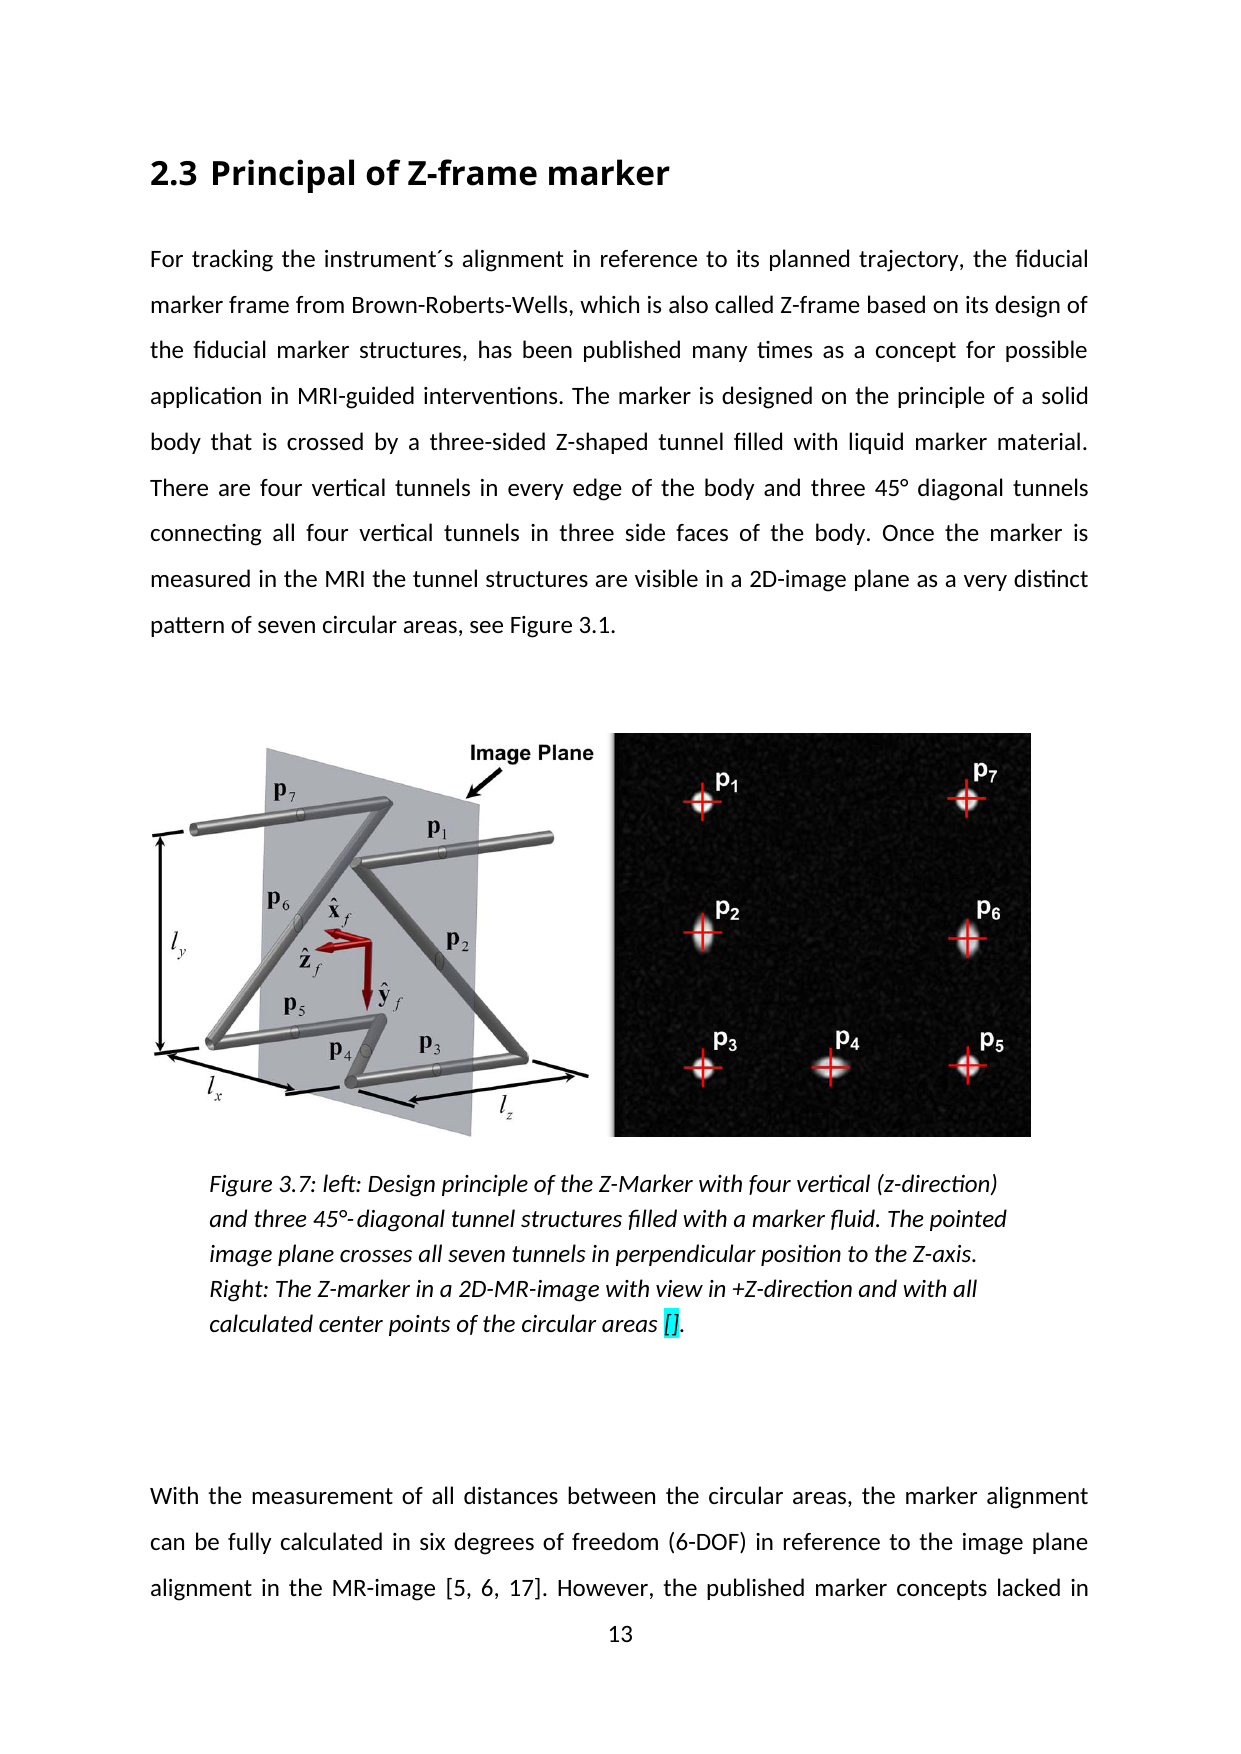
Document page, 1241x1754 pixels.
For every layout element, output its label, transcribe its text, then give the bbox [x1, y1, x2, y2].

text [150, 1480, 1090, 1602]
subtitle Principal of Z-frame marker [150, 150, 1090, 195]
text For tracking the instrument´s alignment in reference to its planned trajectory, the fiducial marker frame from Brown-Roberts-Wells, which is also called Z-frame based on its design of the fiducial marker structures, has been published many times as a concept for possible application in MRI-guided interventions. The marker is designed on the principle of a solid body that is crossed by a three-sided Z-shaped tunnel filled with liquid marker material. There are four vertical tunnels in every edge of the body and three 45° diagonal tunnels connecting all four vertical tunnels in three side faces of the body. Once the marker is measured in the MRI the tunnel structures are visible in a 2D-image plane as a very distinct pattern of seven circular areas, see Figure 3.1. [150, 243, 1090, 639]
